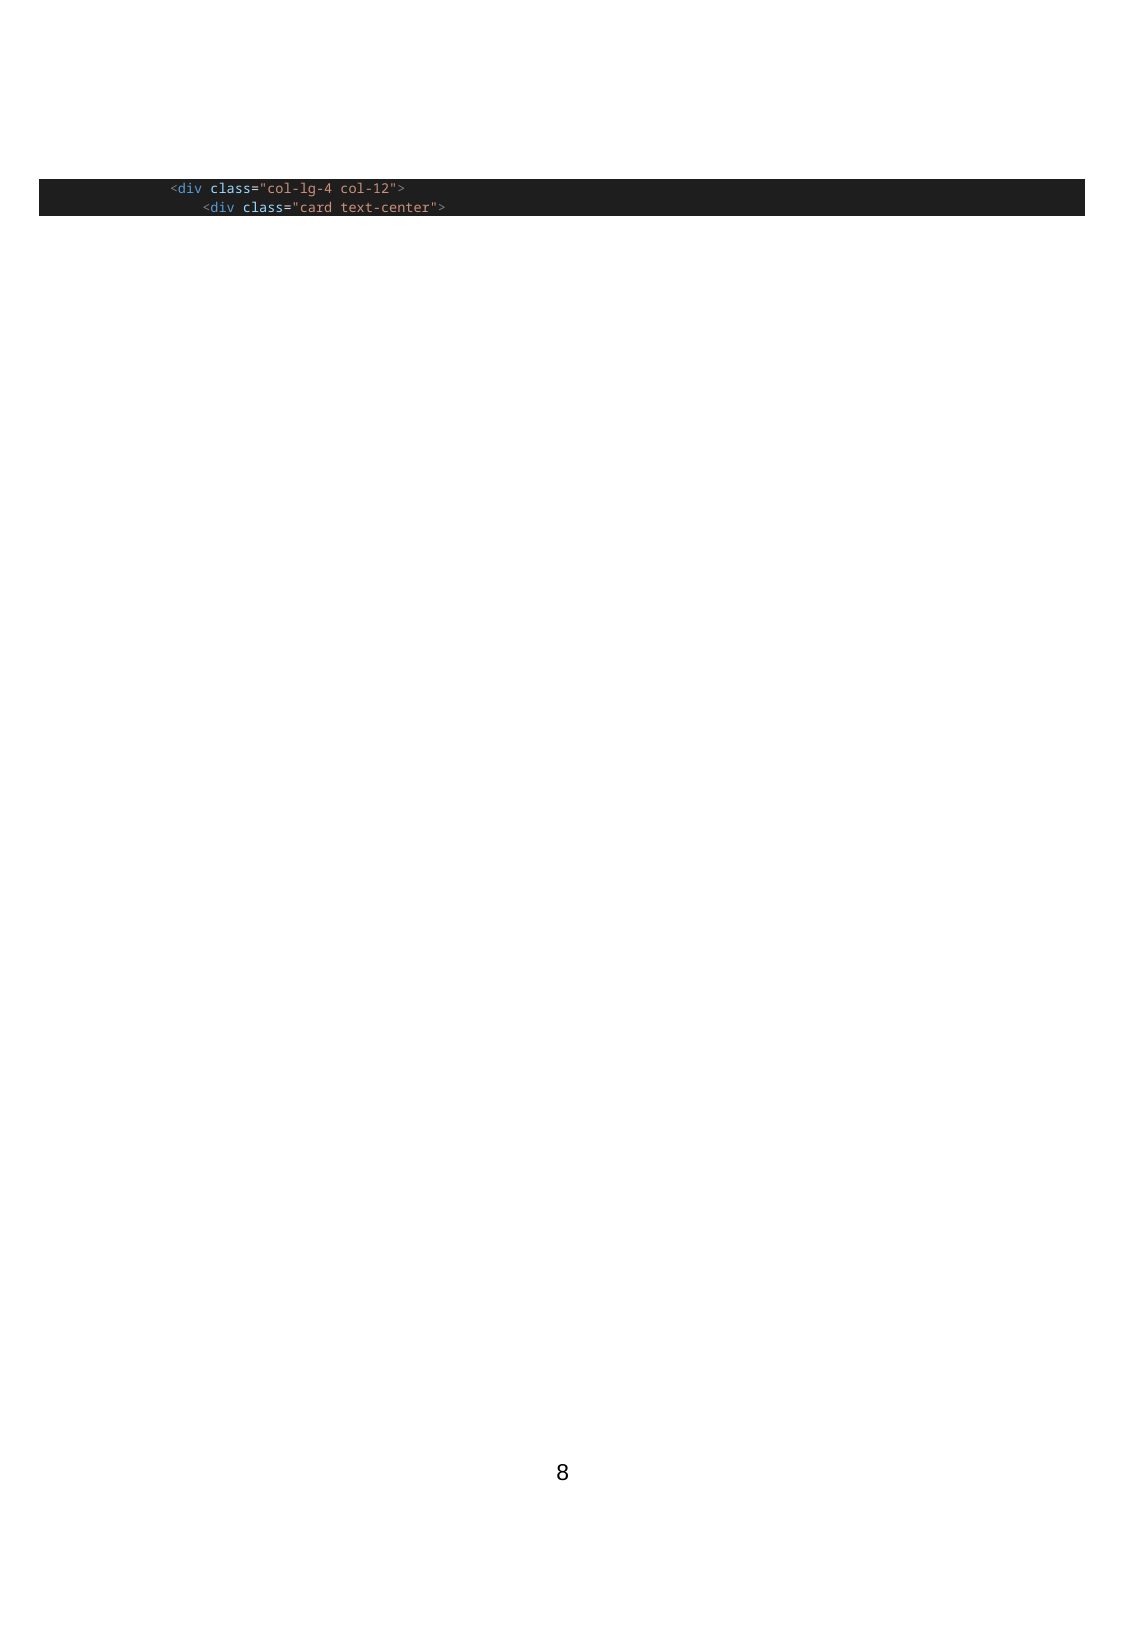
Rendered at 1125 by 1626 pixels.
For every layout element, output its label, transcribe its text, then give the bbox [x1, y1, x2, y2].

text <div class="card text-center"> [39, 198, 1085, 216]
text <div class="col-lg-4 col-12"> [39, 179, 1085, 198]
